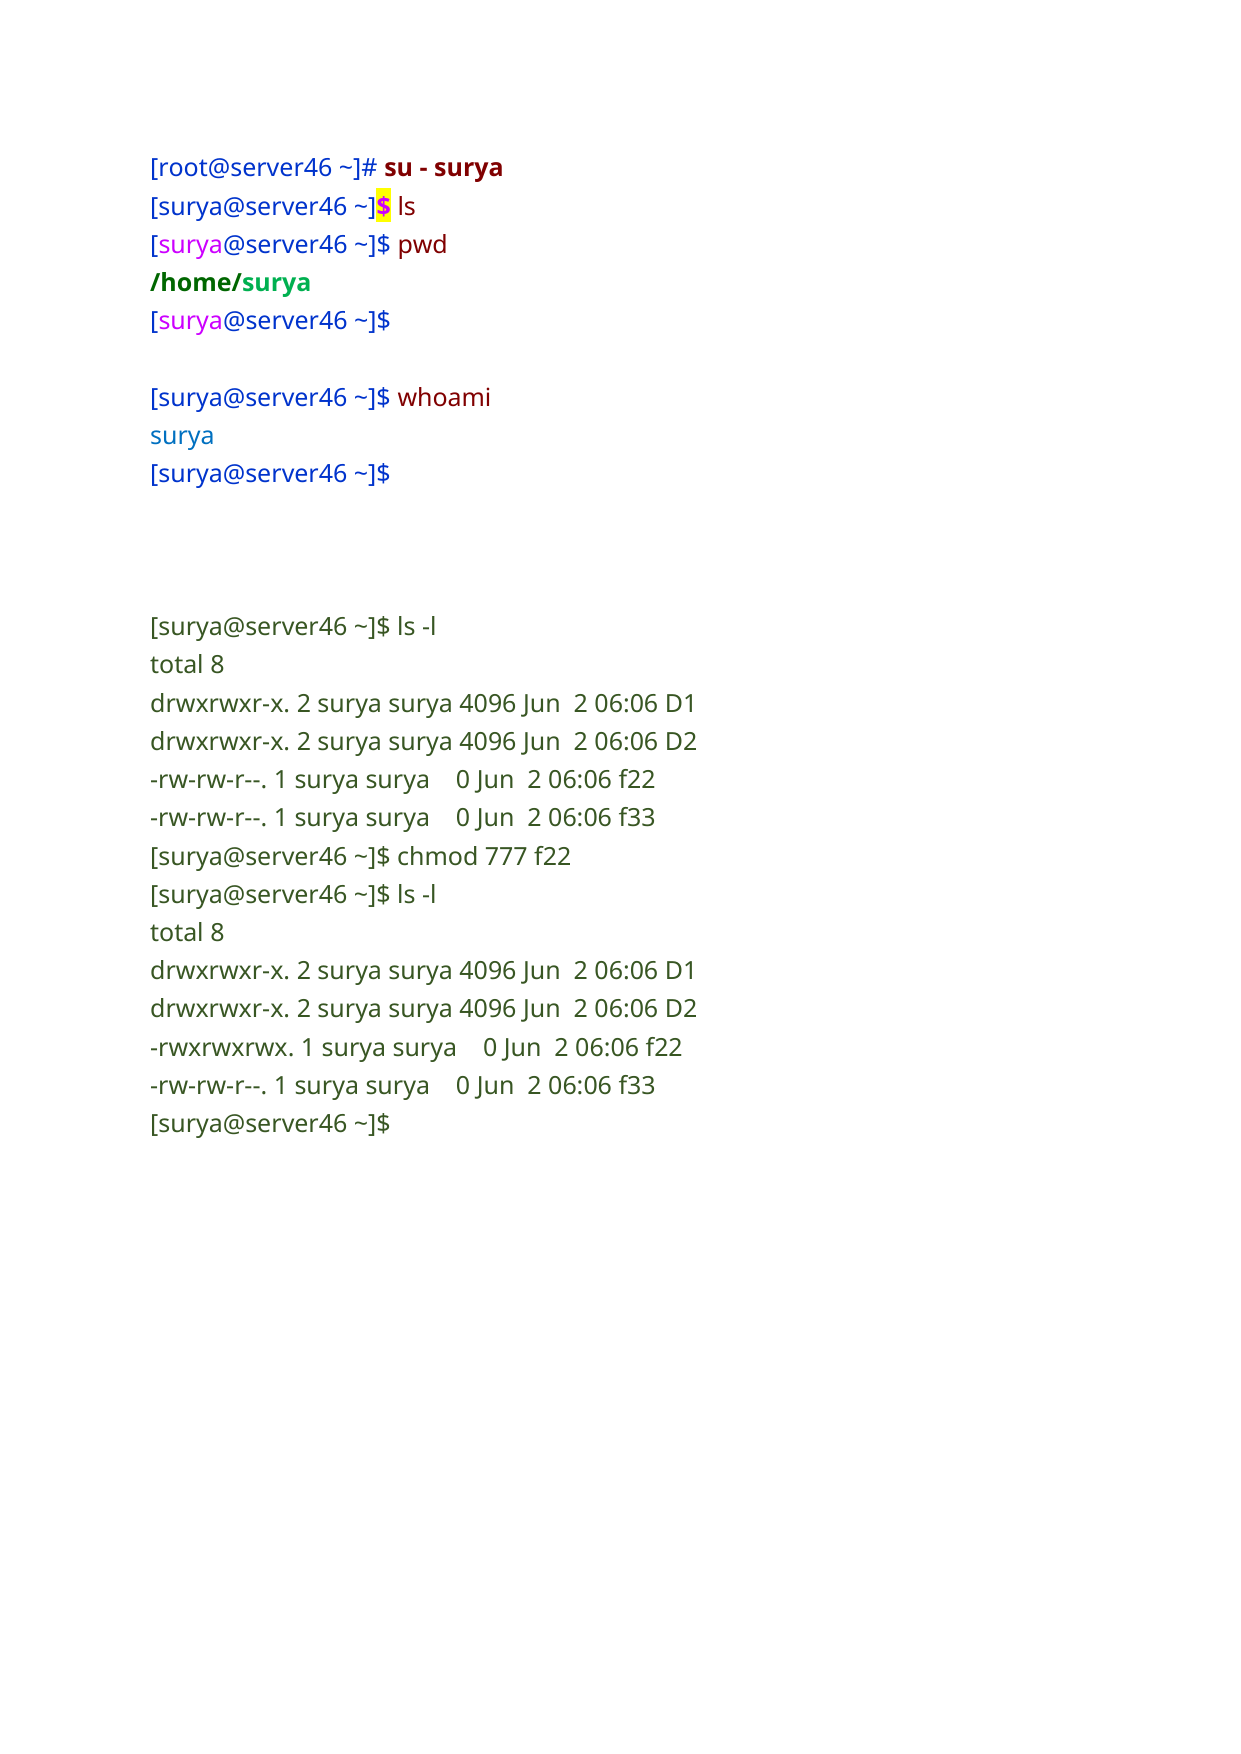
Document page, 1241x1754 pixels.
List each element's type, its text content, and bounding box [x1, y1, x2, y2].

text -rwxrwxrwx. 1 surya surya 0 Jun 2 06:06 f22 [150, 1029, 1090, 1063]
text [surya@server46 ~]$ whoami [150, 379, 1090, 413]
text total 8 [150, 647, 1090, 681]
text /home/surya [150, 265, 1090, 299]
text drwxrwxr-x. 2 surya surya 4096 Jun 2 06:06 D2 [150, 991, 1090, 1025]
text [surya@server46 ~]$ [150, 456, 1090, 490]
text -rw-rw-r--. 1 surya surya 0 Jun 2 06:06 f22 [150, 762, 1090, 796]
text [surya@server46 ~]$ pwd [150, 226, 1090, 261]
text drwxrwxr-x. 2 surya surya 4096 Jun 2 06:06 D2 [150, 723, 1090, 757]
text total 8 [150, 914, 1090, 949]
text [surya@server46 ~]$ [150, 1106, 1090, 1140]
text surya [150, 418, 1090, 452]
text -rw-rw-r--. 1 surya surya 0 Jun 2 06:06 f33 [150, 800, 1090, 834]
text [surya@server46 ~]$ [150, 303, 1090, 337]
text -rw-rw-r--. 1 surya surya 0 Jun 2 06:06 f33 [150, 1067, 1090, 1102]
text [surya@server46 ~]$ ls -l [150, 876, 1090, 910]
text [surya@server46 ~]$ ls [150, 188, 376, 222]
text drwxrwxr-x. 2 surya surya 4096 Jun 2 06:06 D1 [150, 685, 1090, 719]
text [surya@server46 ~]$ ls [391, 188, 1090, 222]
text [surya@server46 ~]$ chmod 777 f22 [150, 838, 1090, 872]
text [root@server46 ~]# su - surya [150, 150, 1090, 184]
text drwxrwxr-x. 2 surya surya 4096 Jun 2 06:06 D1 [150, 953, 1090, 987]
text [surya@server46 ~]$ ls -l [150, 609, 1090, 643]
